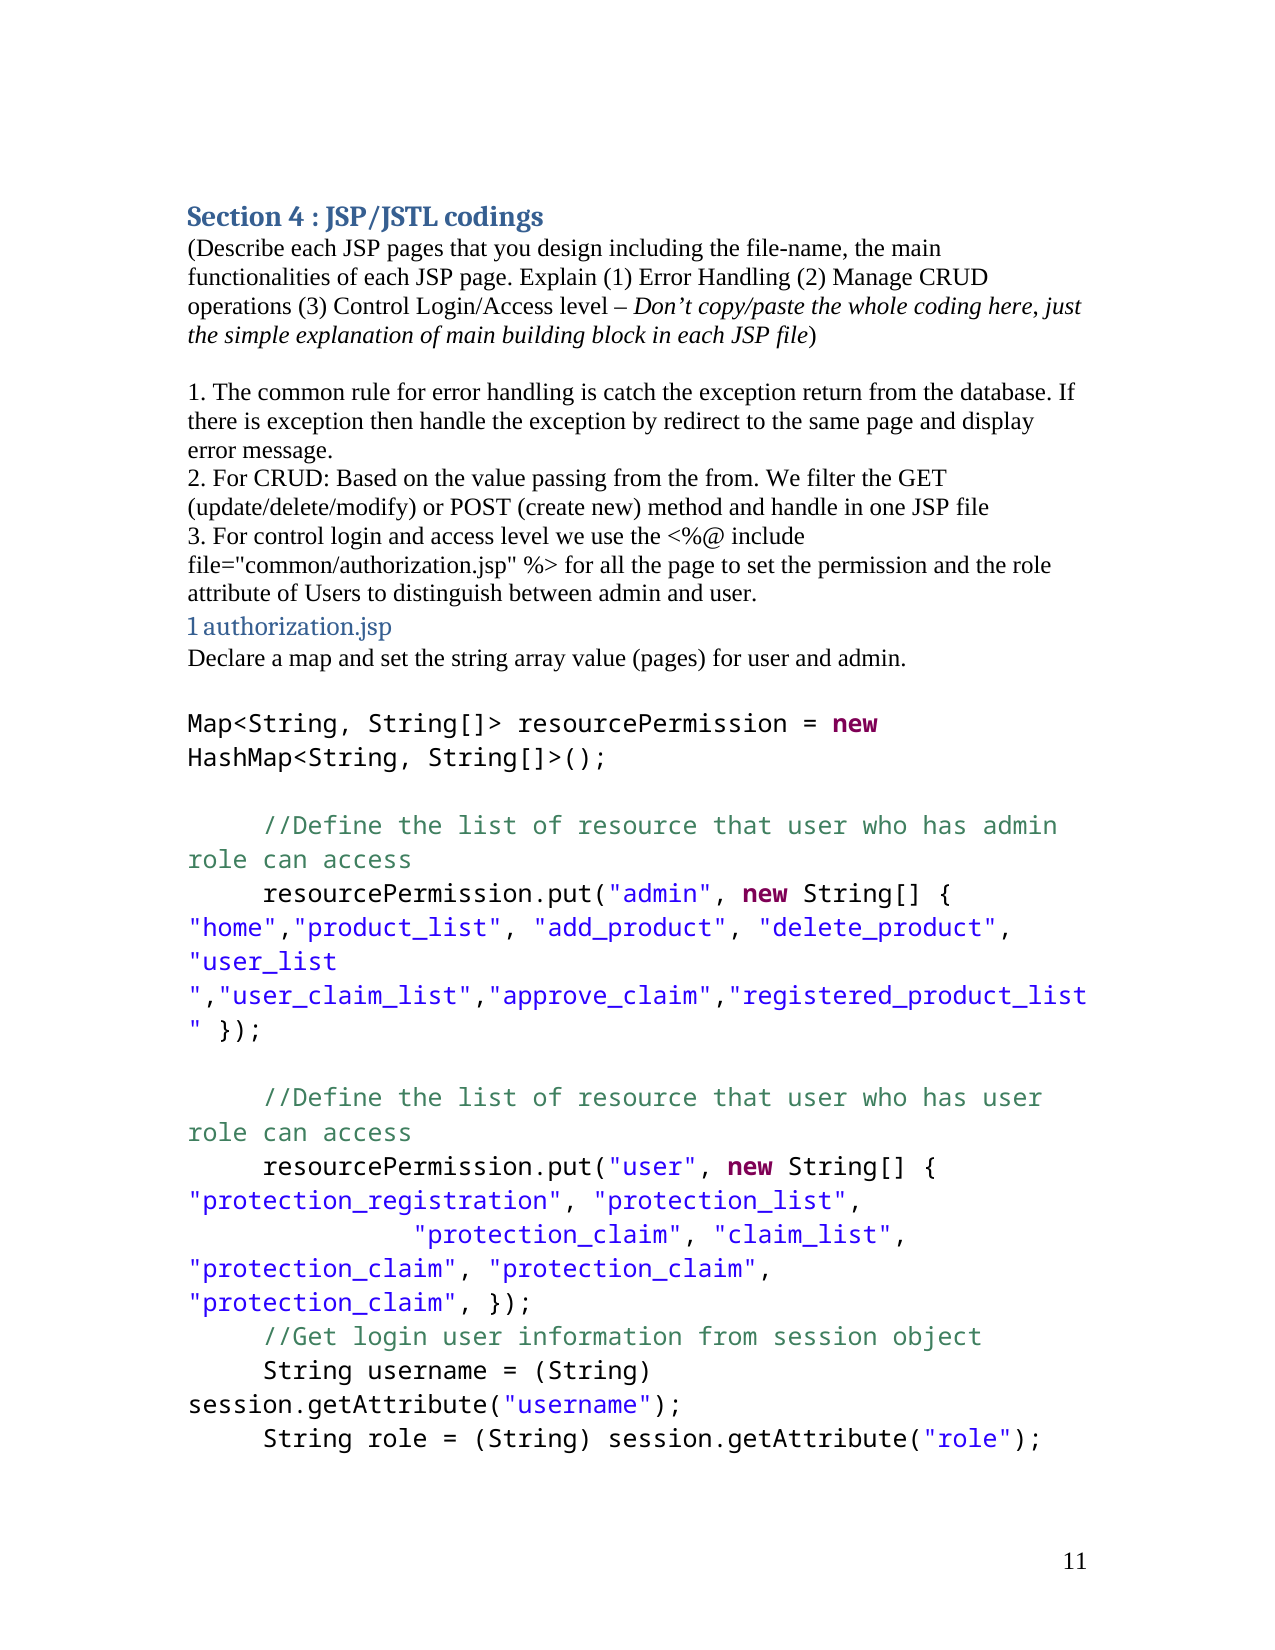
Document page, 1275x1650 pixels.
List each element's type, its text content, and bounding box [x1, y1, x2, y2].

subtitle 1 authorization.jsp [187, 611, 1087, 643]
text Map<String, String[]> resourcePermission = new HashMap<String, String[]>(); [187, 705, 1087, 773]
text resourcePermission.put("user", new String[] { "protection_registration", "protection_list", [187, 1148, 1087, 1216]
text String username = (String) session.getAttribute("username"); [187, 1353, 1087, 1421]
text //Define the list of resource that user who has admin role can access [187, 808, 1087, 876]
subtitle Section 4 : JSP/JSTL codings [187, 200, 1087, 233]
text 2. For CRUD: Based on the value passing from the from. We filter the GET (update/delete/modify) or POST (create new) method and handle in one JSP file [187, 463, 1087, 521]
text "protection_claim", "claim_list", "protection_claim", "protection_claim", "protection_claim", }); [187, 1216, 1087, 1318]
text Declare a map and set the string array value (pages) for user and admin. [187, 643, 1087, 671]
text 1. The common rule for error handling is catch the exception return from the database. If there is exception then handle the exception by redirect to the same page and display error message. [187, 377, 1087, 463]
text String role = (String) session.getAttribute("role"); [187, 1421, 1087, 1455]
text (Describe each JSP pages that you design including the file-name, the main functionalities of each JSP page. Explain (1) Error Handling (2) Manage CRUD operations (3) Control Login/Access level – Don’t copy/paste the whole coding here, just the simple explanation of main building block in each JSP file) [187, 233, 1087, 348]
text //Get login user information from session object [187, 1318, 1087, 1353]
text 3. For control login and access level we use the <%@ include file="common/authorization.jsp" %> for all the page to set the permission and the role attribute of Users to distinguish between admin and user. [187, 521, 1087, 607]
text //Define the list of resource that user who has user role can access [187, 1080, 1087, 1148]
text resourcePermission.put("admin", new String[] { "home","product_list", "add_product", "delete_product", "user_list","user_claim_list","approve_claim","registered_product_list" }); [187, 876, 1087, 1046]
